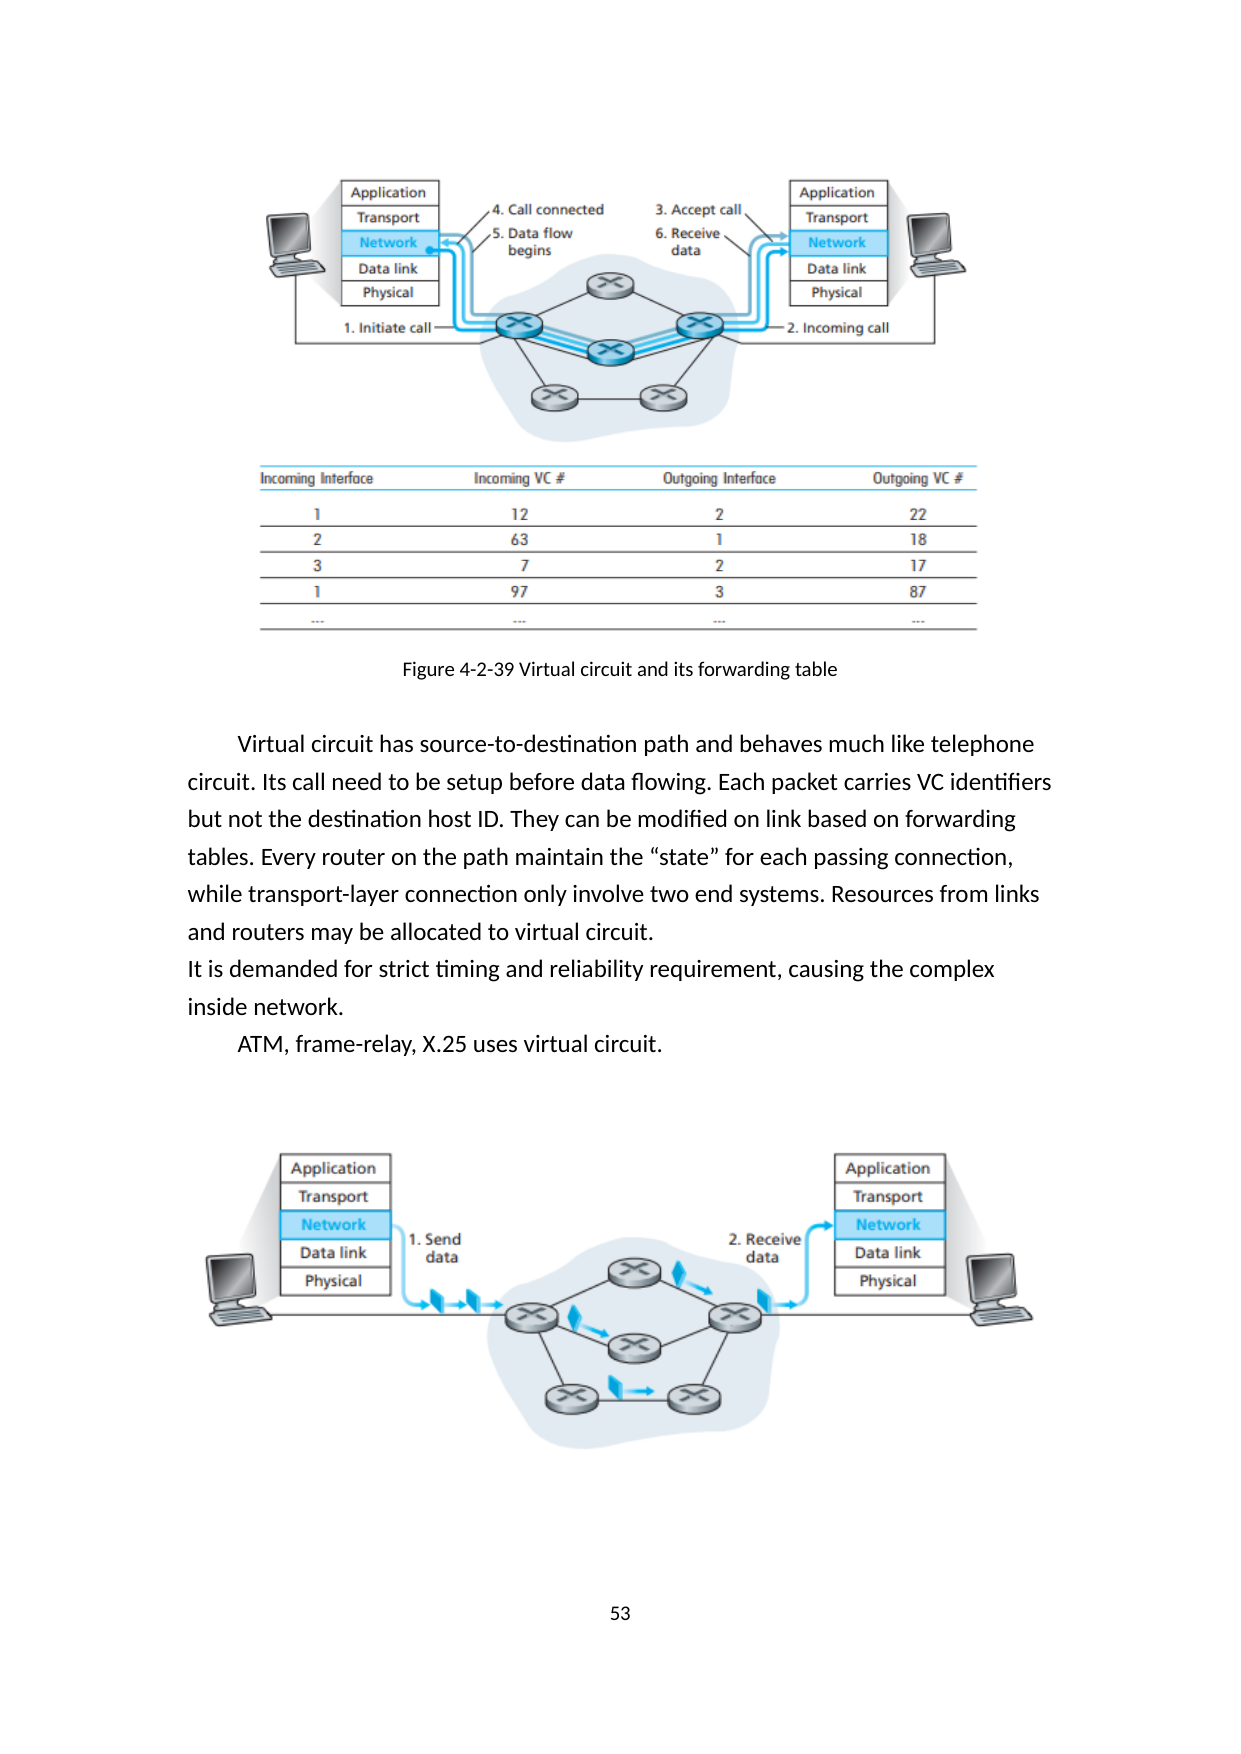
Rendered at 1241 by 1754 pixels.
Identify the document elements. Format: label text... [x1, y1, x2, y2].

text It is demanded for strict timing and reliability requirement, causing the complex inside network. [187, 950, 1053, 1025]
picture [252, 162, 988, 459]
text ATM, frame-relay, X.25 uses virtual circuit. [187, 1025, 1053, 1062]
picture [254, 462, 986, 635]
text Virtual circuit has source-to-destination path and behaves much like telephone circuit. Its call need to be setup before data flowing. Each packet carries VC identifiers but not the destination host ID. They can be modified on link based on forwarding tables. Every router on the path maintain the “state” for each passing connection, while transport-layer connection only involve two end systems. Resources from links and routers may be allocated to virtual circuit. [187, 725, 1053, 950]
picture [187, 1137, 1053, 1467]
